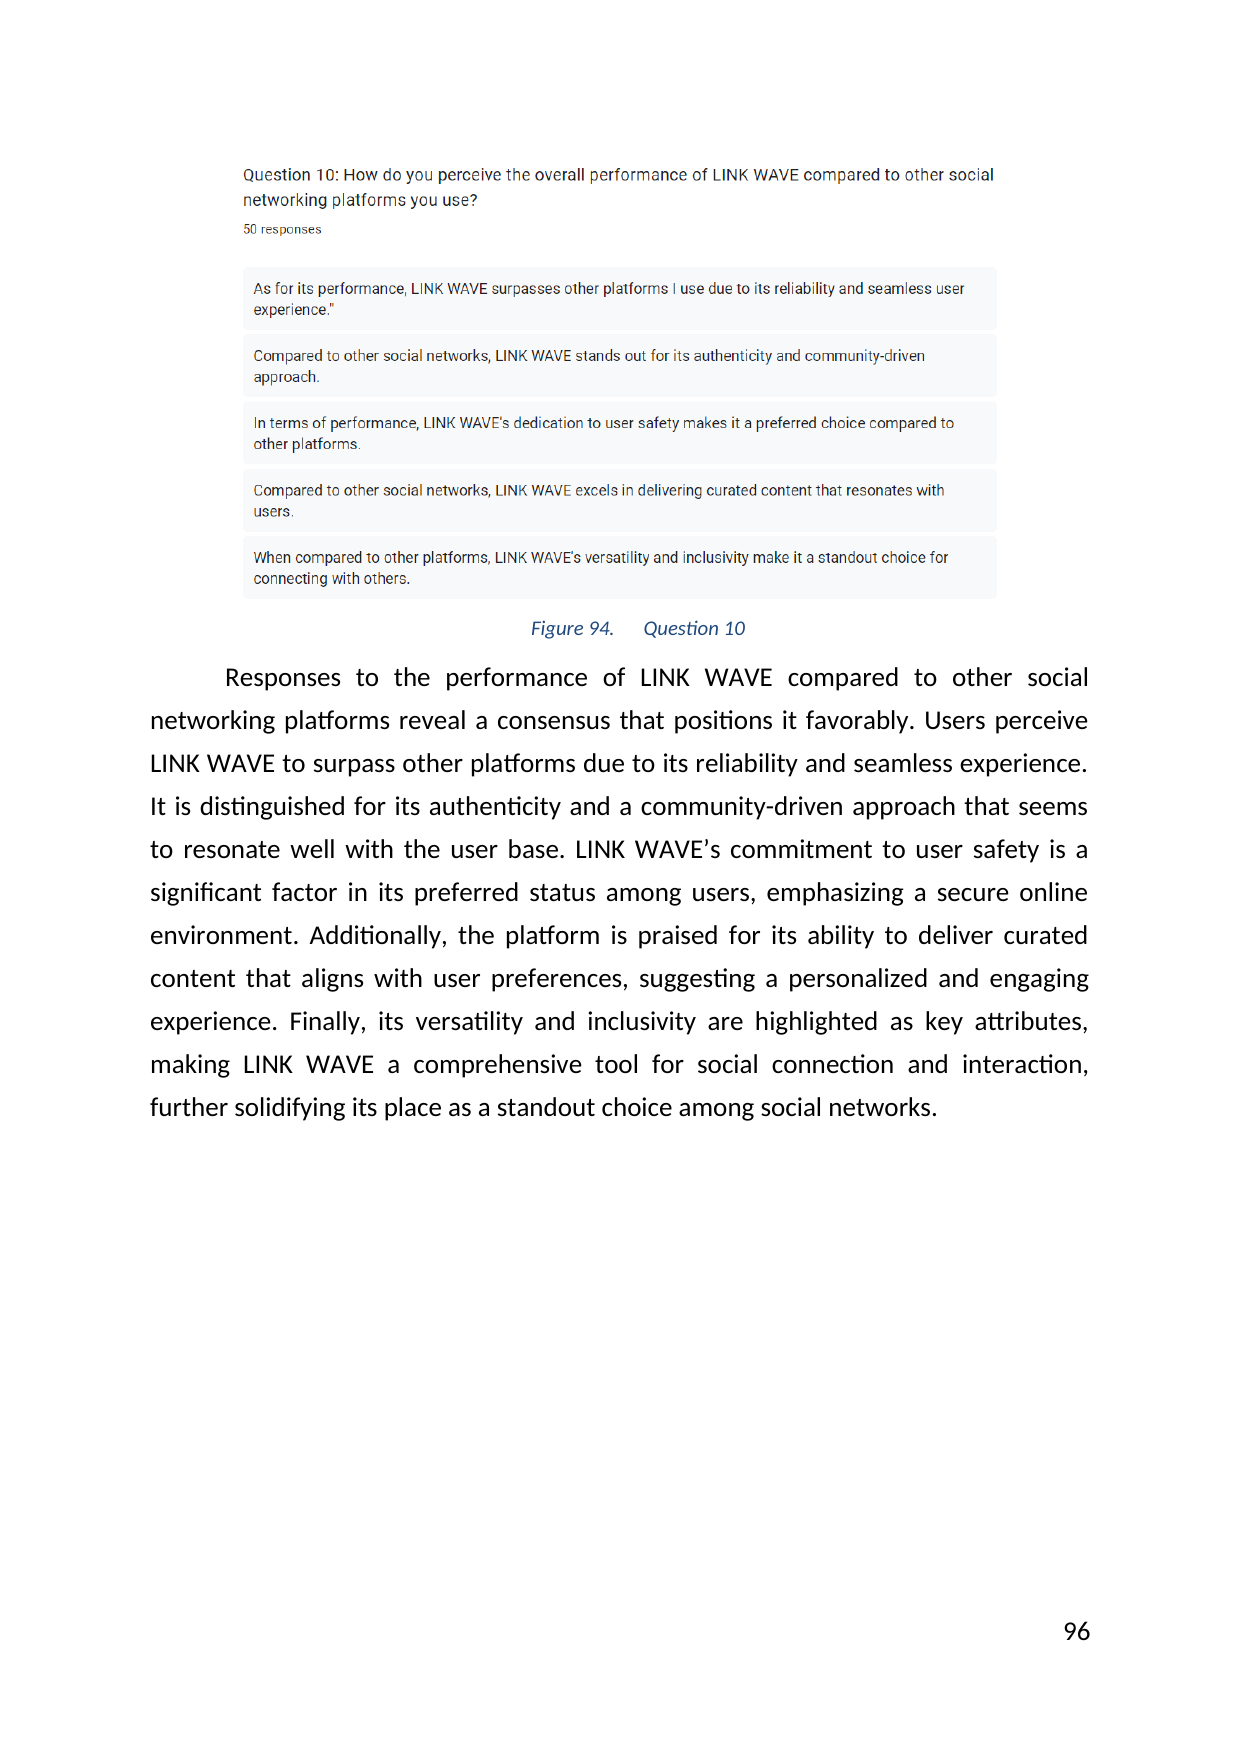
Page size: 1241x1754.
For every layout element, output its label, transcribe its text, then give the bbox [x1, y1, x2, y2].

picture [225, 150, 1015, 606]
text Question 10 [187, 615, 1090, 641]
text Responses to the performance of LINK WAVE compared to other social networking platforms reveal a consensus that positions it favorably. Users perceive LINK WAVE to surpass other platforms due to its reliability and seamless experience. It is distinguished for its authenticity and a community-driven approach that seems to resonate well with the user base. LINK WAVE’s commitment to user safety is a significant factor in its preferred status among users, emphasizing a secure online environment. Additionally, the platform is praised for its ability to deliver curated content that aligns with user preferences, suggesting a personalized and engaging experience. Finally, its versatility and inclusivity are highlighted as key attributes, making LINK WAVE a comprehensive tool for social connection and interaction, further solidifying its place as a standout choice among social networks. [150, 661, 1090, 1123]
